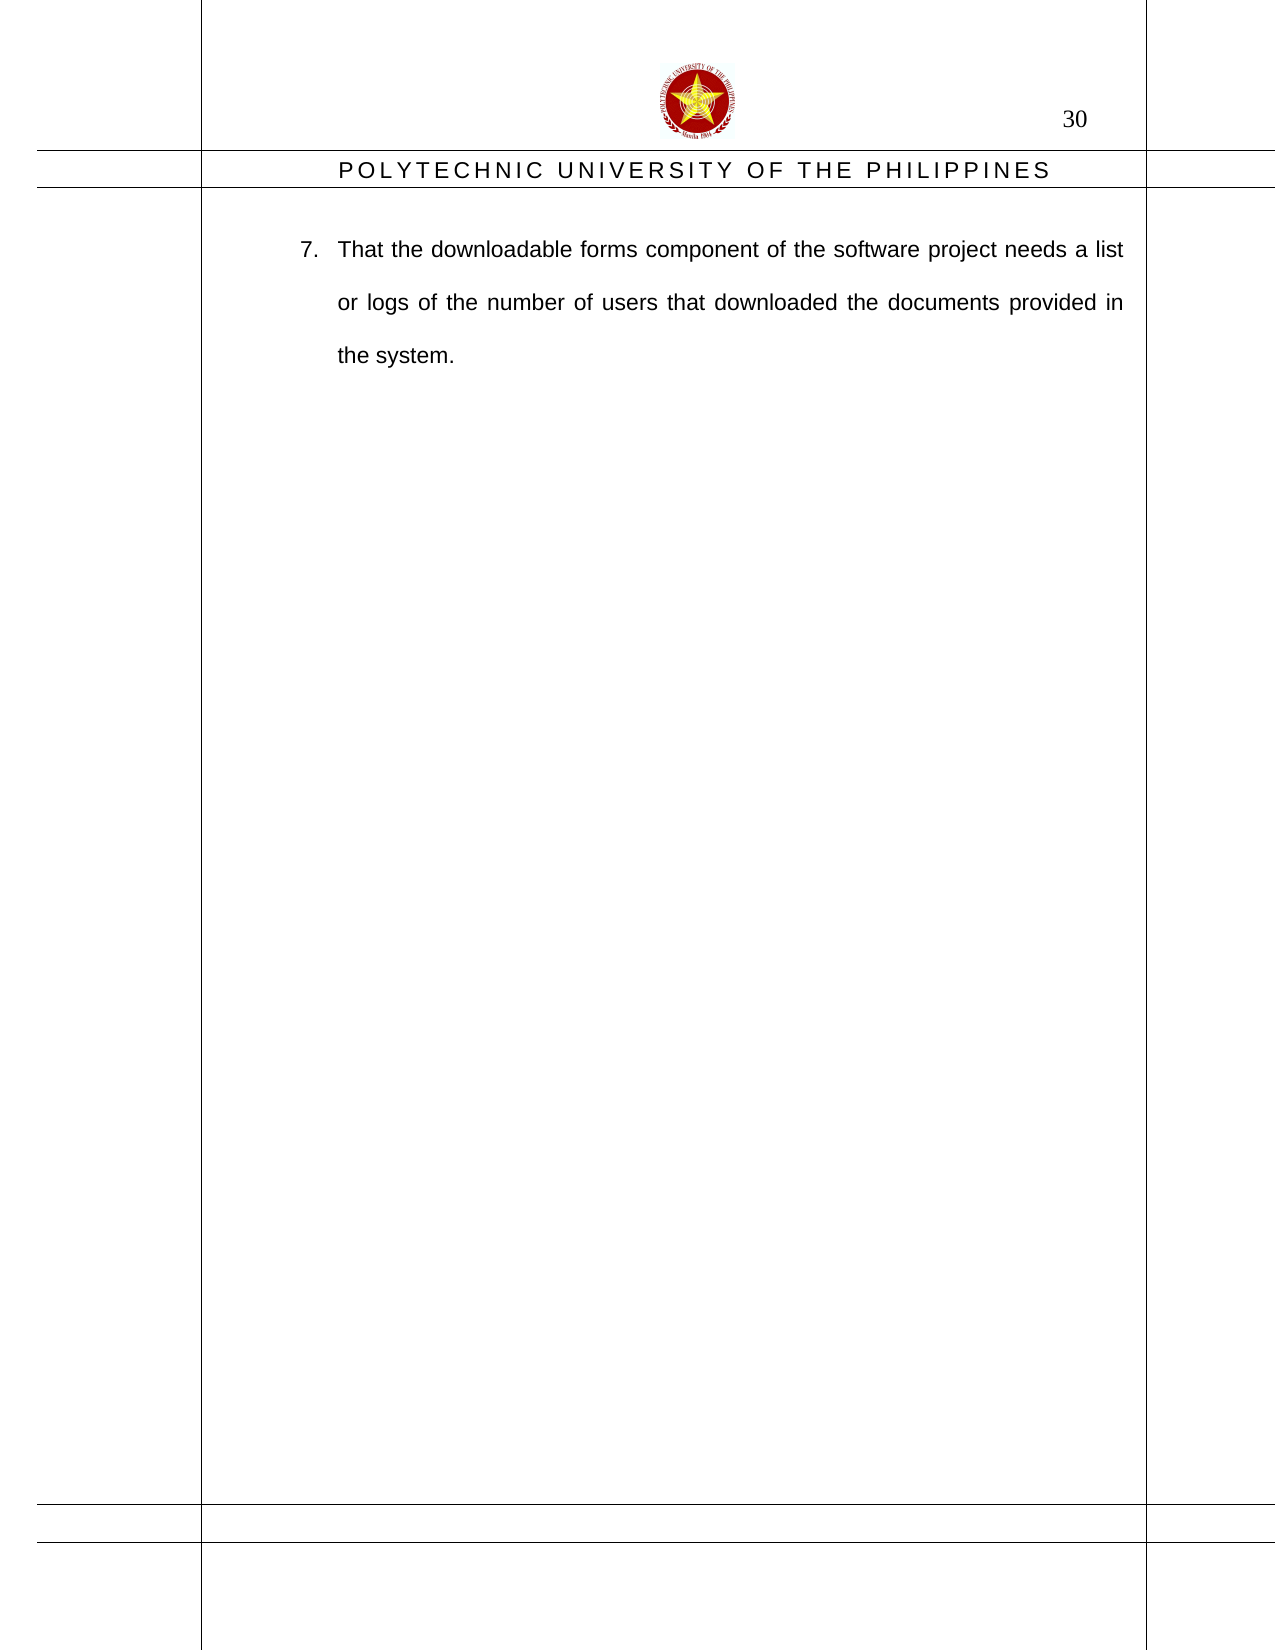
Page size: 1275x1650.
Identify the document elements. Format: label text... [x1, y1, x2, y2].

list That the downloadable forms component of the software project needs a list or logs of the number of users that downloaded the documents provided in the system. [300, 236, 1125, 368]
picture [660, 63, 735, 139]
